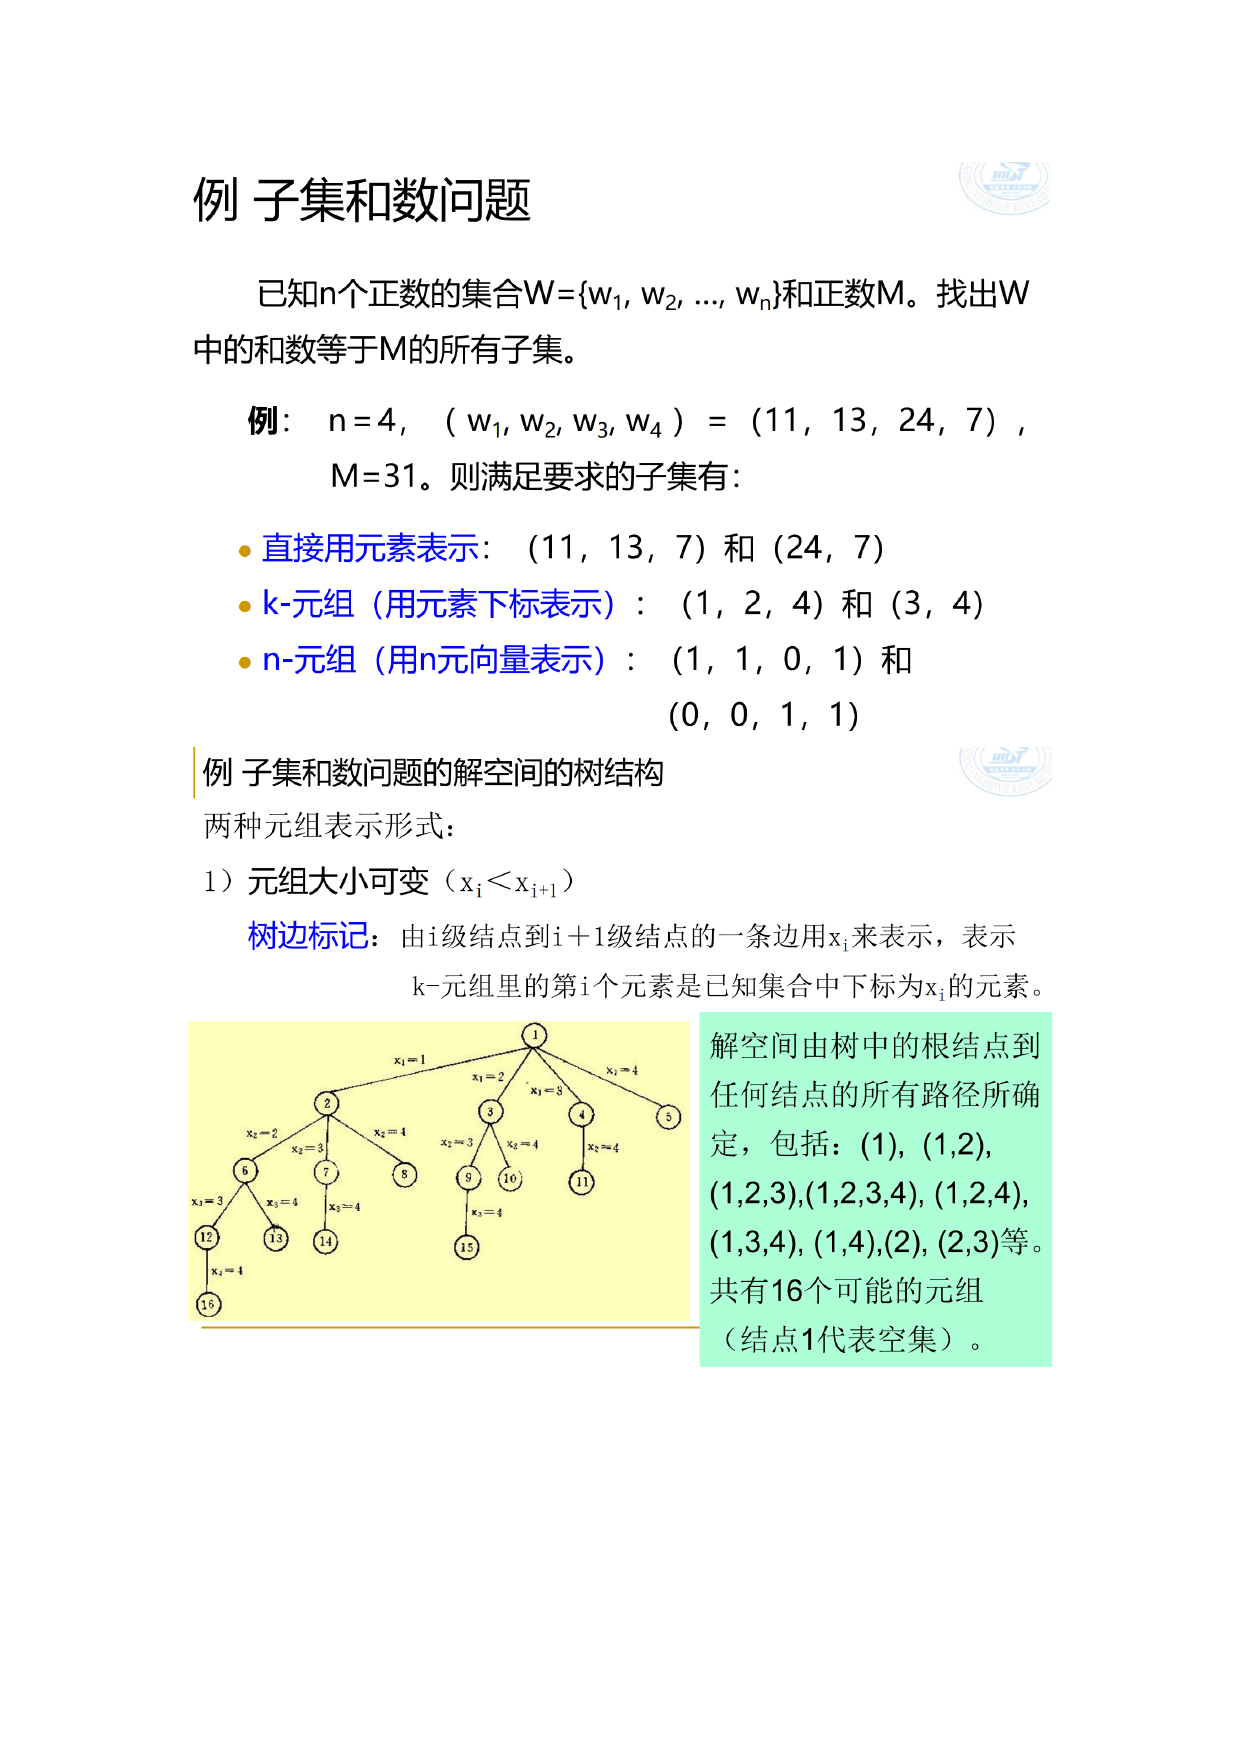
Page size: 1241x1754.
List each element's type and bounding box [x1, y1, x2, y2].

picture [187, 747, 1053, 1367]
picture [187, 162, 1051, 741]
